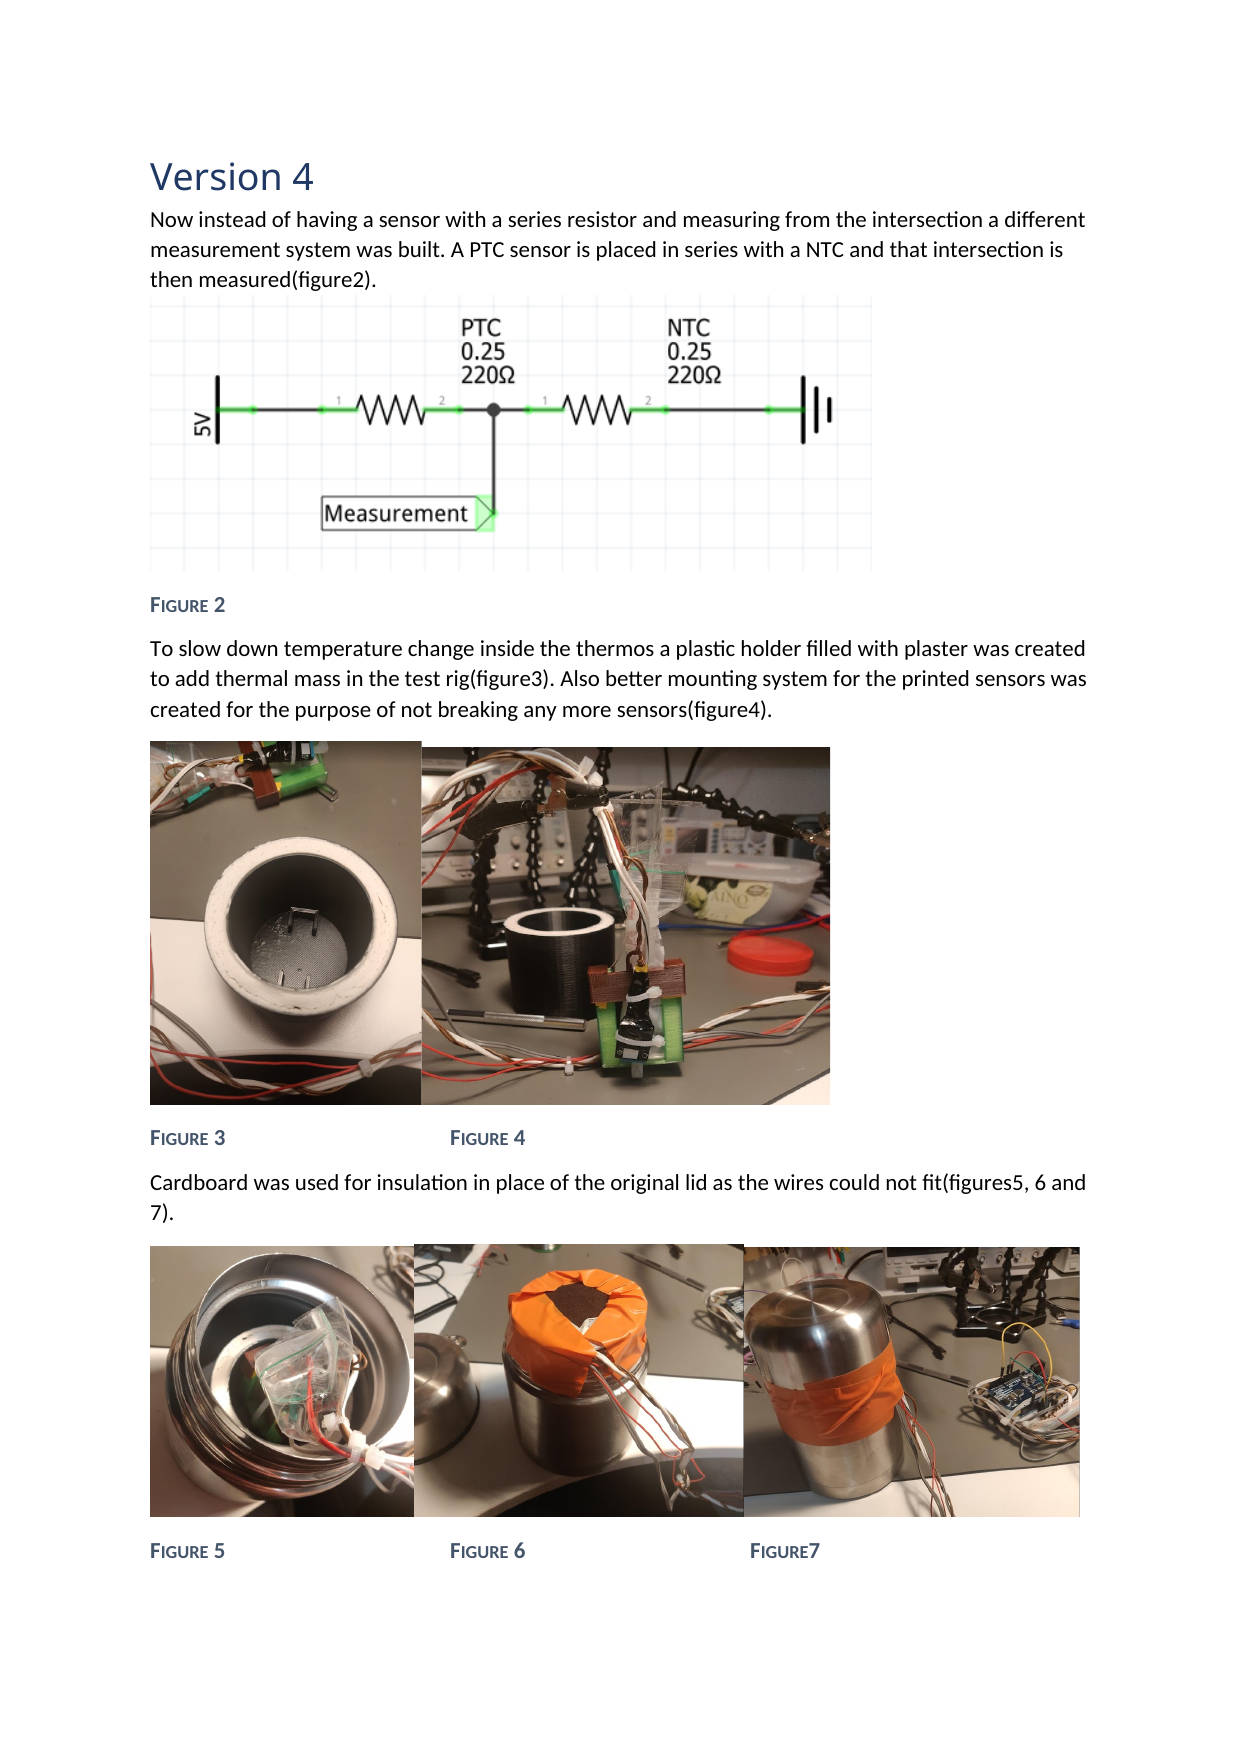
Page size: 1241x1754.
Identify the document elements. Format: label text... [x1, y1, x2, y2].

picture [150, 741, 831, 1105]
picture [150, 1244, 1080, 1517]
text Cardboard was used for insulation in place of the original lid as the wires could not fit(figures5, 6 and 7). [150, 1168, 1090, 1226]
text To slow down temperature change inside the thermos a plastic holder filled with plaster was created to add thermal mass in the test rig(figure3). Also better mounting system for the printed sensors was created for the purpose of not breaking any more sensors(figure4). [150, 634, 1090, 723]
subtitle Version 4 [150, 150, 1090, 201]
picture [150, 295, 872, 571]
